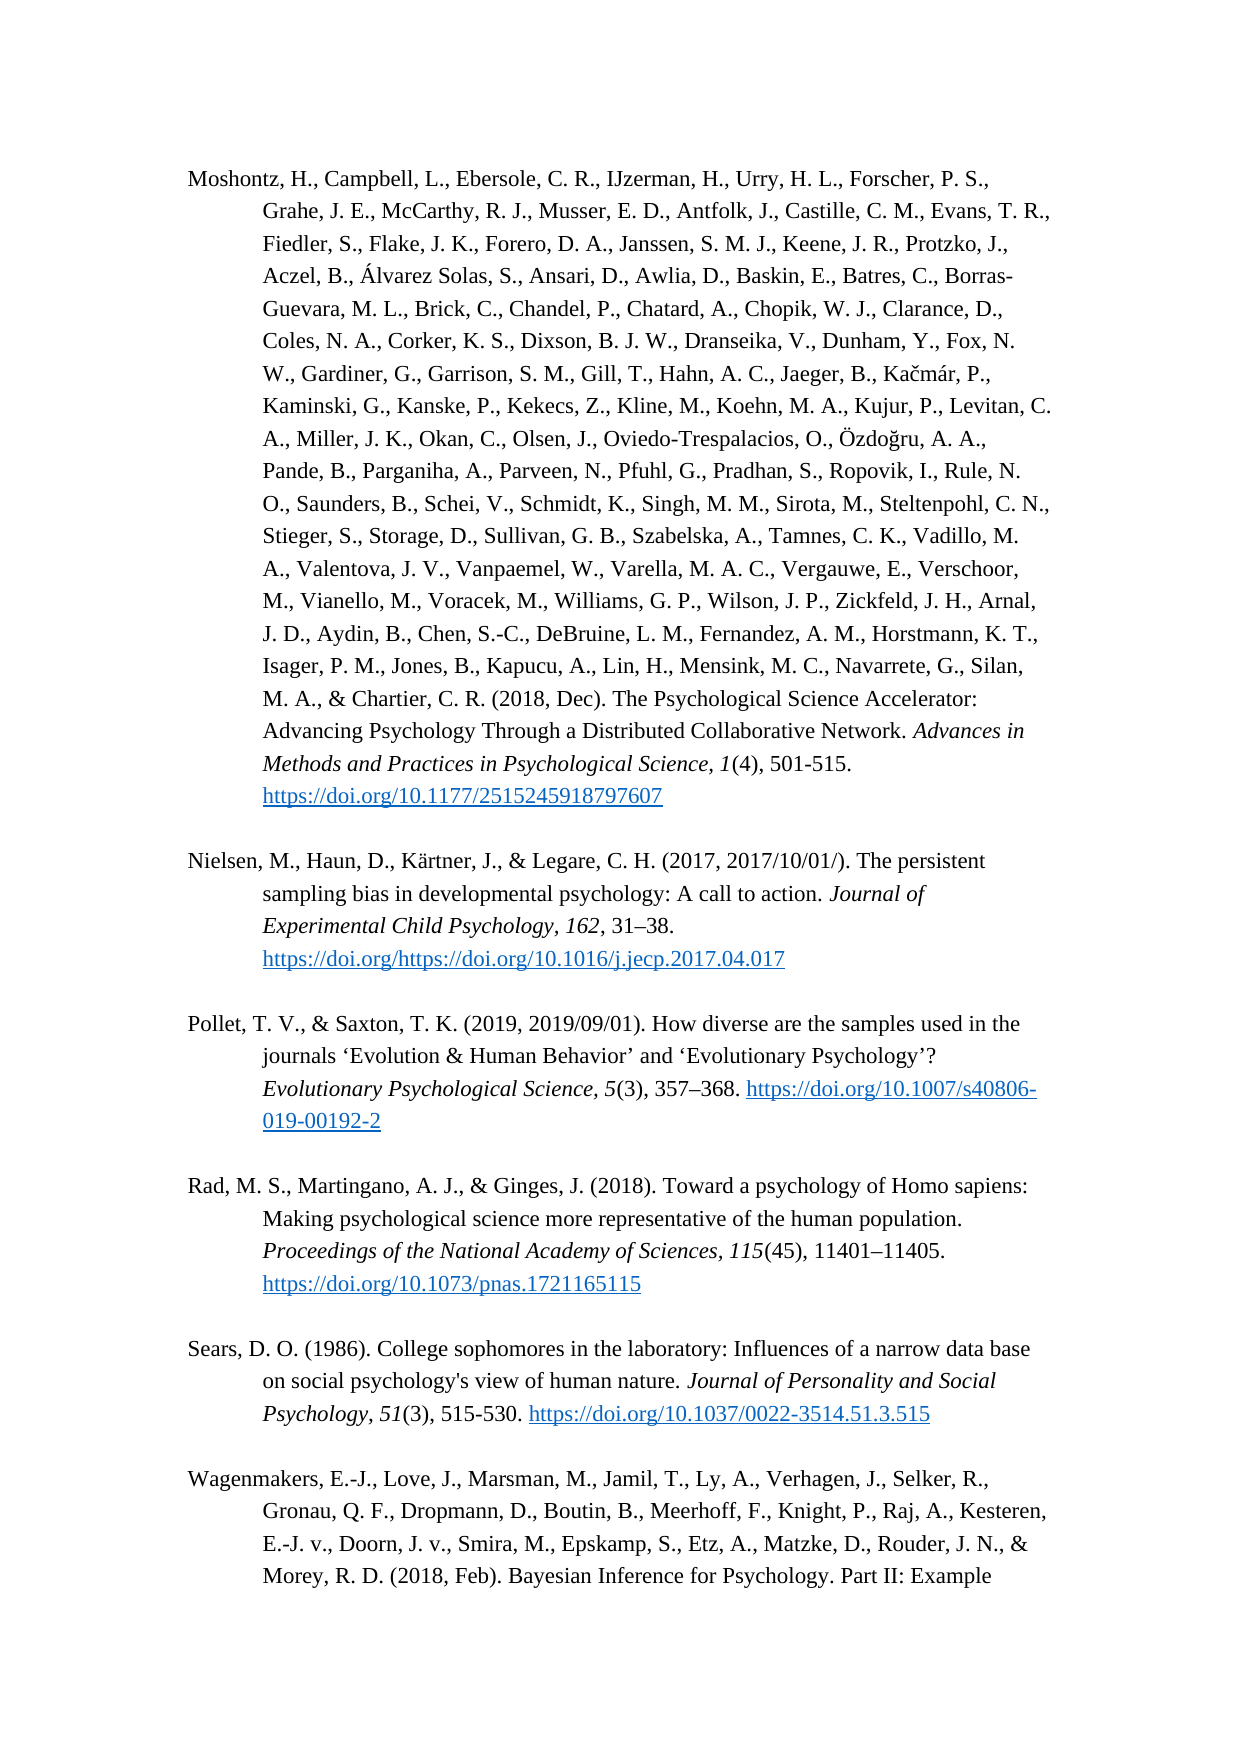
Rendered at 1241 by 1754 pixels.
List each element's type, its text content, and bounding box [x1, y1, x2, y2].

text Rad, M. S., Martingano, A. J., & Ginges, J. (2018). Toward a psychology of Homo sapiens: Making psychological science more representative of the human population. Proceedings of the National Academy of Sciences, 115(45), 11401–11405. https://doi.org/10.1073/pnas.1721165115 [187, 1169, 1053, 1299]
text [187, 1462, 1053, 1592]
text Pollet, T. V., & Saxton, T. K. (2019, 2019/09/01). How diverse are the samples used in the journals ‘Evolution & Human Behavior’ and ‘Evolutionary Psychology’? Evolutionary Psychological Science, 5(3), 357–368. https://doi.org/10.1007/s40806-019-00192-2 [187, 1007, 1053, 1137]
text Sears, D. O. (1986). College sophomores in the laboratory: Influences of a narrow data base on social psychology's view of human nature. Journal of Personality and Social Psychology, 51(3), 515-530. https://doi.org/10.1037/0022-3514.51.3.515 [187, 1332, 1053, 1429]
text Moshontz, H., Campbell, L., Ebersole, C. R., IJzerman, H., Urry, H. L., Forscher, P. S., Grahe, J. E., McCarthy, R. J., Musser, E. D., Antfolk, J., Castille, C. M., Evans, T. R., Fiedler, S., Flake, J. K., Forero, D. A., Janssen, S. M. J., Keene, J. R., Protzko, J., Aczel, B., Álvarez Solas, S., Ansari, D., Awlia, D., Baskin, E., Batres, C., Borras-Guevara, M. L., Brick, C., Chandel, P., Chatard, A., Chopik, W. J., Clarance, D., Coles, N. A., Corker, K. S., Dixson, B. J. W., Dranseika, V., Dunham, Y., Fox, N. W., Gardiner, G., Garrison, S. M., Gill, T., Hahn, A. C., Jaeger, B., Kačmár, P., Kaminski, G., Kanske, P., Kekecs, Z., Kline, M., Koehn, M. A., Kujur, P., Levitan, C. A., Miller, J. K., Okan, C., Olsen, J., Oviedo-Trespalacios, O., Özdoğru, A. A., Pande, B., Parganiha, A., Parveen, N., Pfuhl, G., Pradhan, S., Ropovik, I., Rule, N. O., Saunders, B., Schei, V., Schmidt, K., Singh, M. M., Sirota, M., Steltenpohl, C. N., Stieger, S., Storage, D., Sullivan, G. B., Szabelska, A., Tamnes, C. K., Vadillo, M. A., Valentova, J. V., Vanpaemel, W., Varella, M. A. C., Vergauwe, E., Verschoor, M., Vianello, M., Voracek, M., Williams, G. P., Wilson, J. P., Zickfeld, J. H., Arnal, J. D., Aydin, B., Chen, S.-C., DeBruine, L. M., Fernandez, A. M., Horstmann, K. T., Isager, P. M., Jones, B., Kapucu, A., Lin, H., Mensink, M. C., Navarrete, G., Silan, M. A., & Chartier, C. R. (2018, Dec). The Psychological Science Accelerator: Advancing Psychology Through a Distributed Collaborative Network. Advances in Methods and Practices in Psychological Science, 1(4), 501-515. https://doi.org/10.1177/2515245918797607 [187, 162, 1053, 812]
text Nielsen, M., Haun, D., Kärtner, J., & Legare, C. H. (2017, 2017/10/01/). The persistent sampling bias in developmental psychology: A call to action. Journal of Experimental Child Psychology, 162, 31–38. https://doi.org/https://doi.org/10.1016/j.jecp.2017.04.017 [187, 844, 1053, 974]
